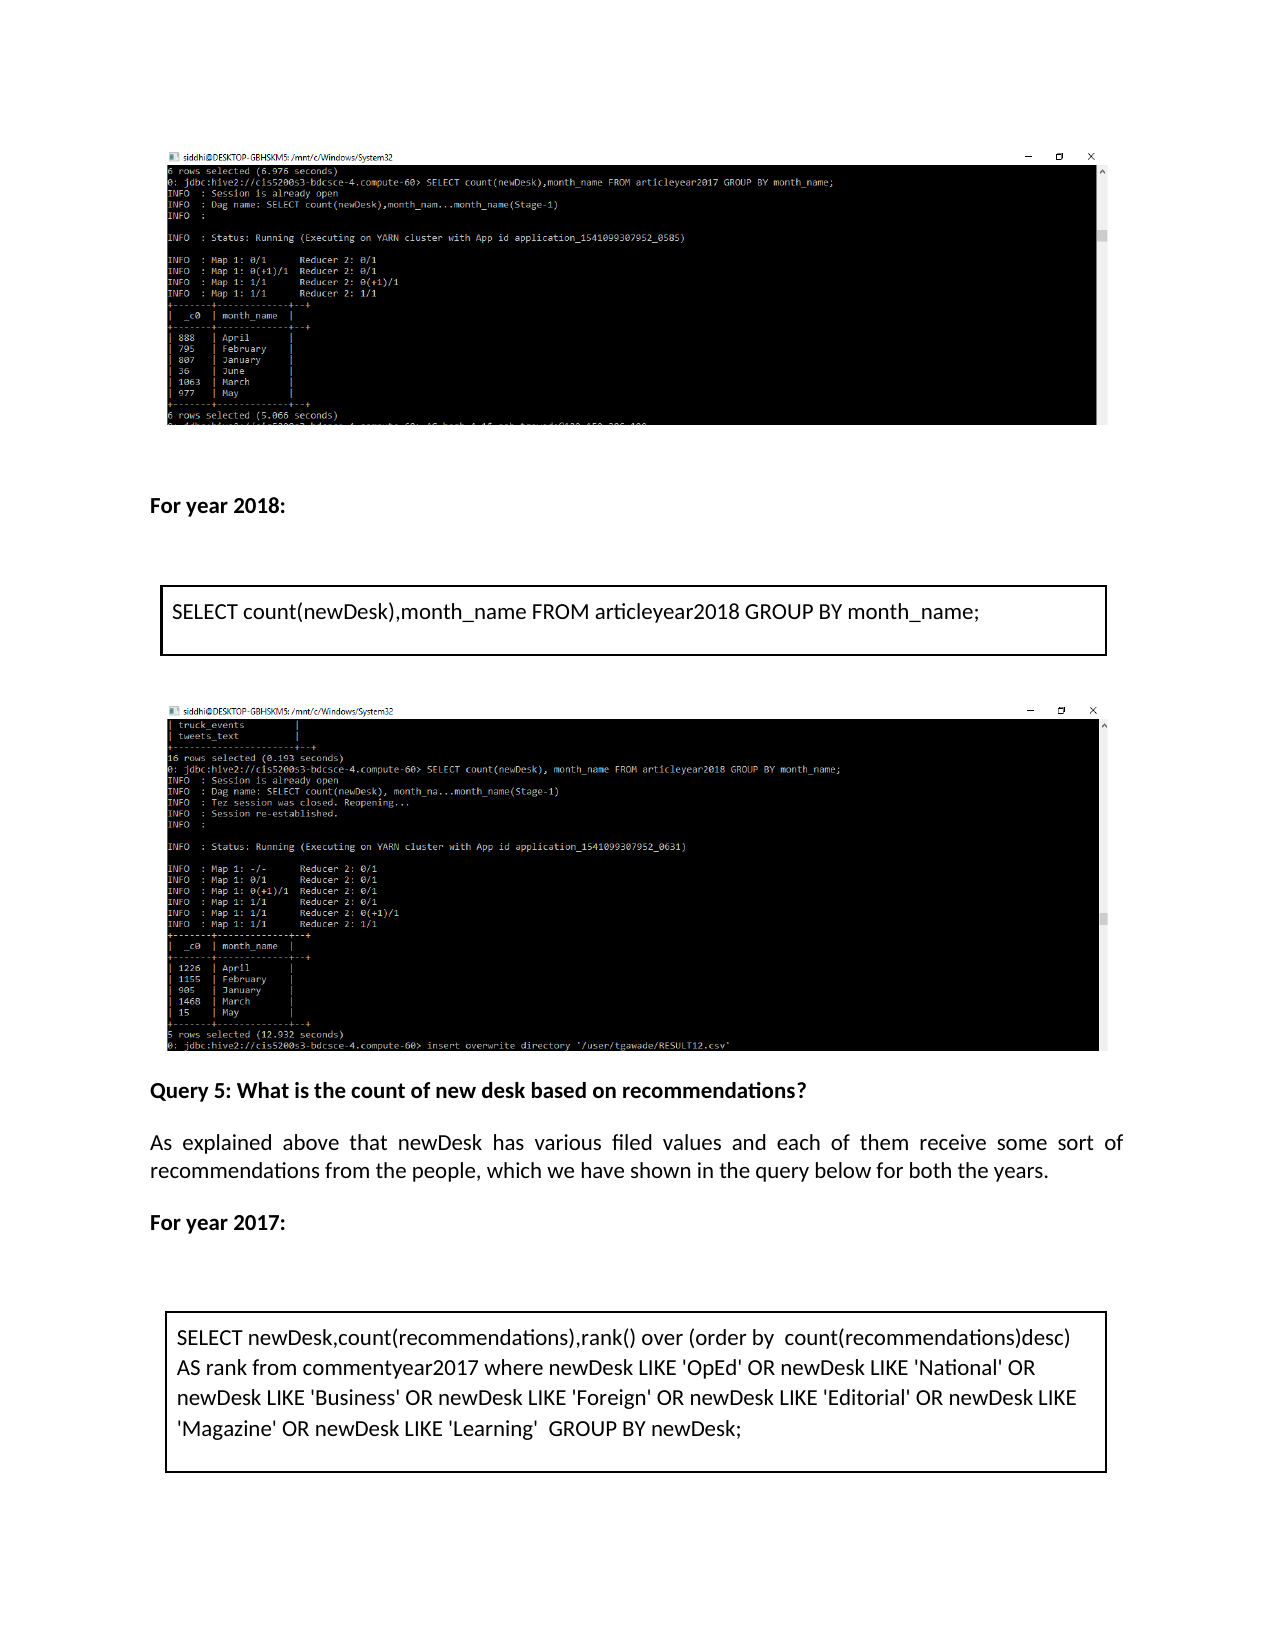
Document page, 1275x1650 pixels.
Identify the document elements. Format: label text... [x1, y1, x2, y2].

text Query 5: What is the count of new desk based on recommendations? [150, 1077, 1125, 1105]
table_header SELECT newDesk,count(recommendations),rank() over (order by count(recommendations)desc) AS rank from commentyear2017 where newDesk LIKE 'OpEd' OR newDesk LIKE 'National' OR newDesk LIKE 'Business' OR newDesk LIKE 'Foreign' OR newDesk LIKE 'Editorial' OR newDesk LIKE 'Magazine' OR newDesk LIKE 'Learning' GROUP BY newDesk; [167, 1313, 1105, 1471]
text For year 2017: [150, 1208, 1125, 1236]
picture [167, 703, 1108, 1051]
table_header SELECT count(newDesk),month_name FROM articleyear2018 GROUP BY month_name; [163, 587, 1105, 654]
picture [167, 150, 1108, 425]
text As explained above that newDesk has various filed values and each of them receive some sort of recommendations from the people, which we have shown in the query below for both the years. [150, 1128, 1125, 1184]
text For year 2018: [150, 491, 1125, 519]
